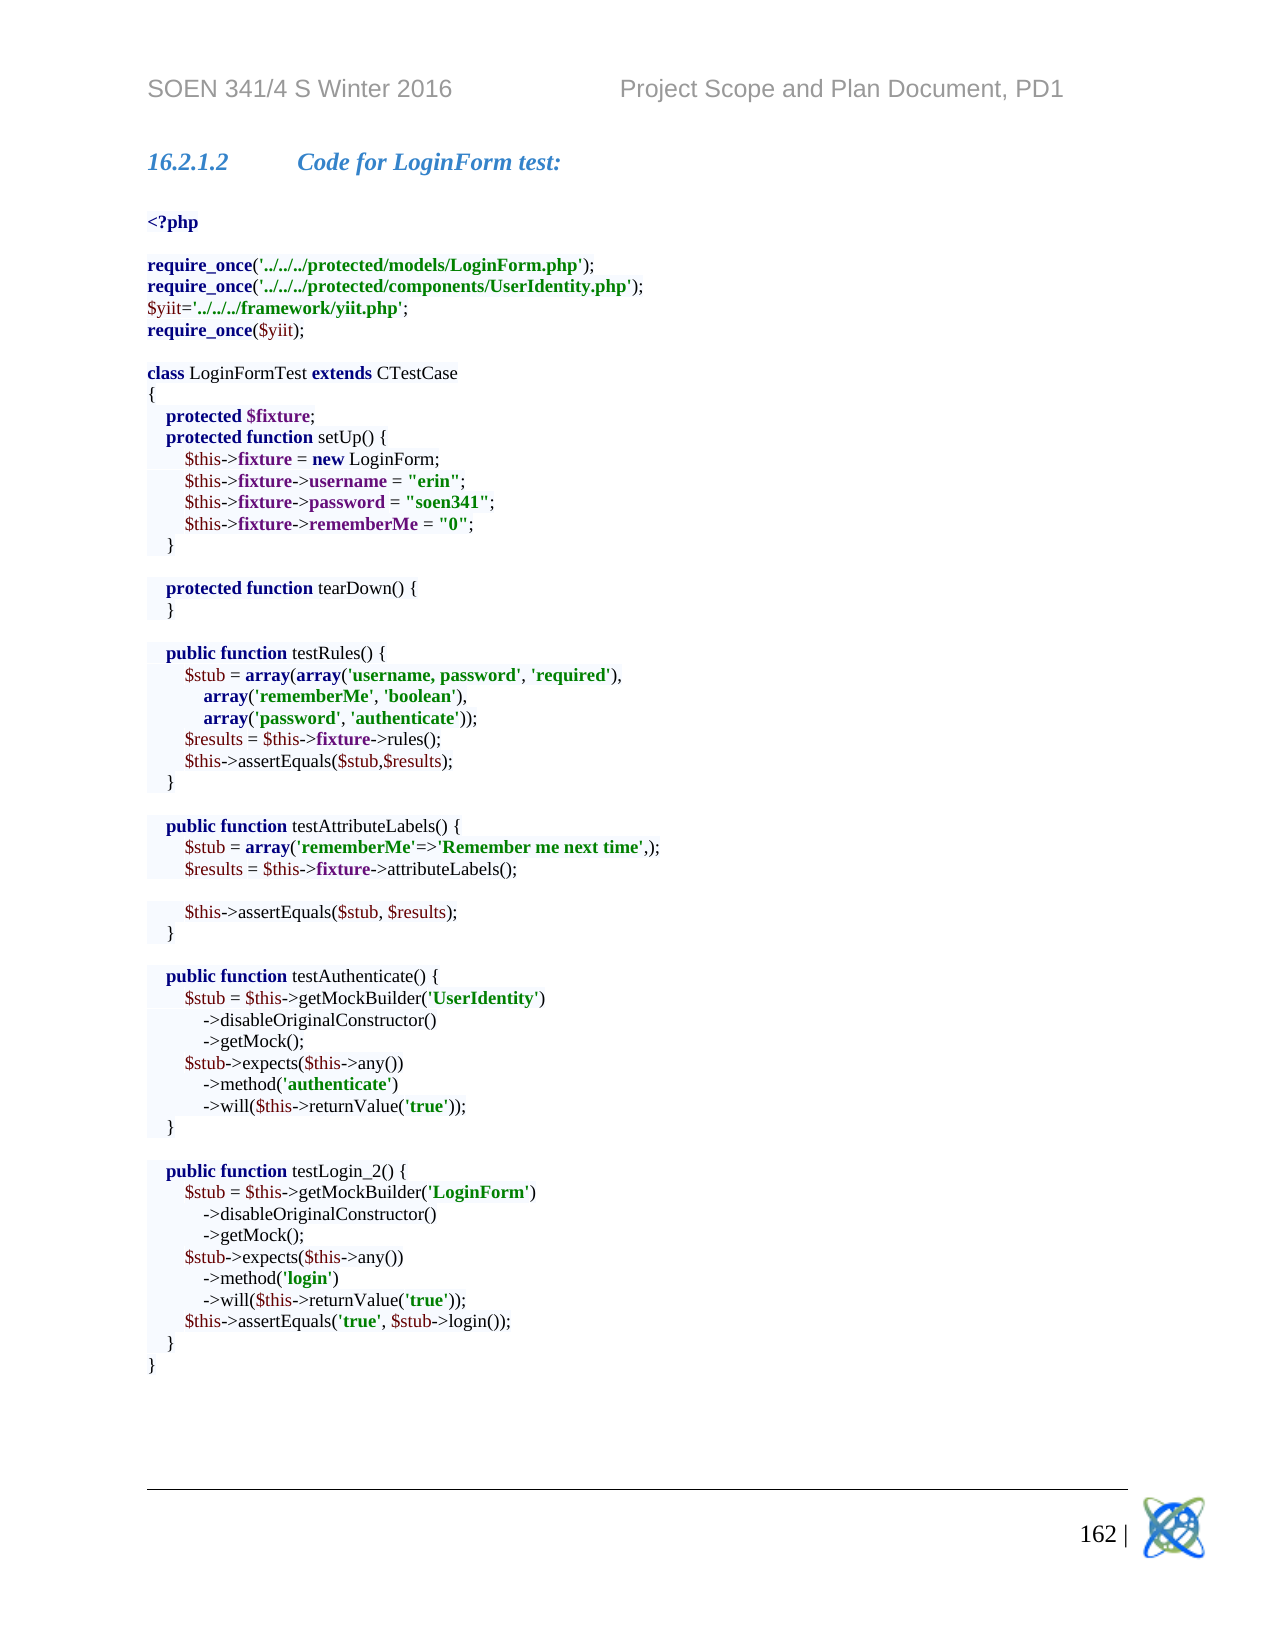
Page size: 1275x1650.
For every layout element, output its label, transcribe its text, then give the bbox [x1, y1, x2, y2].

text <?php require_once('../../../protected/models/LoginForm.php'); require_once('../../../protected/components/UserIdentity.php'); $yiit='../../../framework/yiit.php'; require_once($yiit); class LoginFormTest extends CTestCase { protected $fixture; protected function setUp() { $this->fixture = new LoginForm; $this->fixture->username = "erin"; $this->fixture->password = "soen341"; $this->fixture->rememberMe = "0"; } protected function tearDown() { } public function testRules() { $stub = array(array('username, password', 'required'), array('rememberMe', 'boolean'), array('password', 'authenticate')); $results = $this->fixture->rules(); $this->assertEquals($stub,$results); } public function testAttributeLabels() { $stub = array('rememberMe'=>'Remember me next time',); $results = $this->fixture->attributeLabels(); $this->assertEquals($stub, $results); } public function testAuthenticate() { $stub = $this->getMockBuilder('UserIdentity') ->disableOriginalConstructor() ->getMock(); $stub->expects($this->any()) ->method('authenticate') ->will($this->returnValue('true')); } public function testLogin_2() { $stub = $this->getMockBuilder('LoginForm') ->disableOriginalConstructor() ->getMock(); $stub->expects($this->any()) ->method('login') ->will($this->returnValue('true')); $this->assertEquals('true', $stub->login()); } } [147, 211, 1128, 1375]
picture [1123, 1490, 1224, 1566]
text Code for LoginForm test: [147, 147, 1128, 176]
